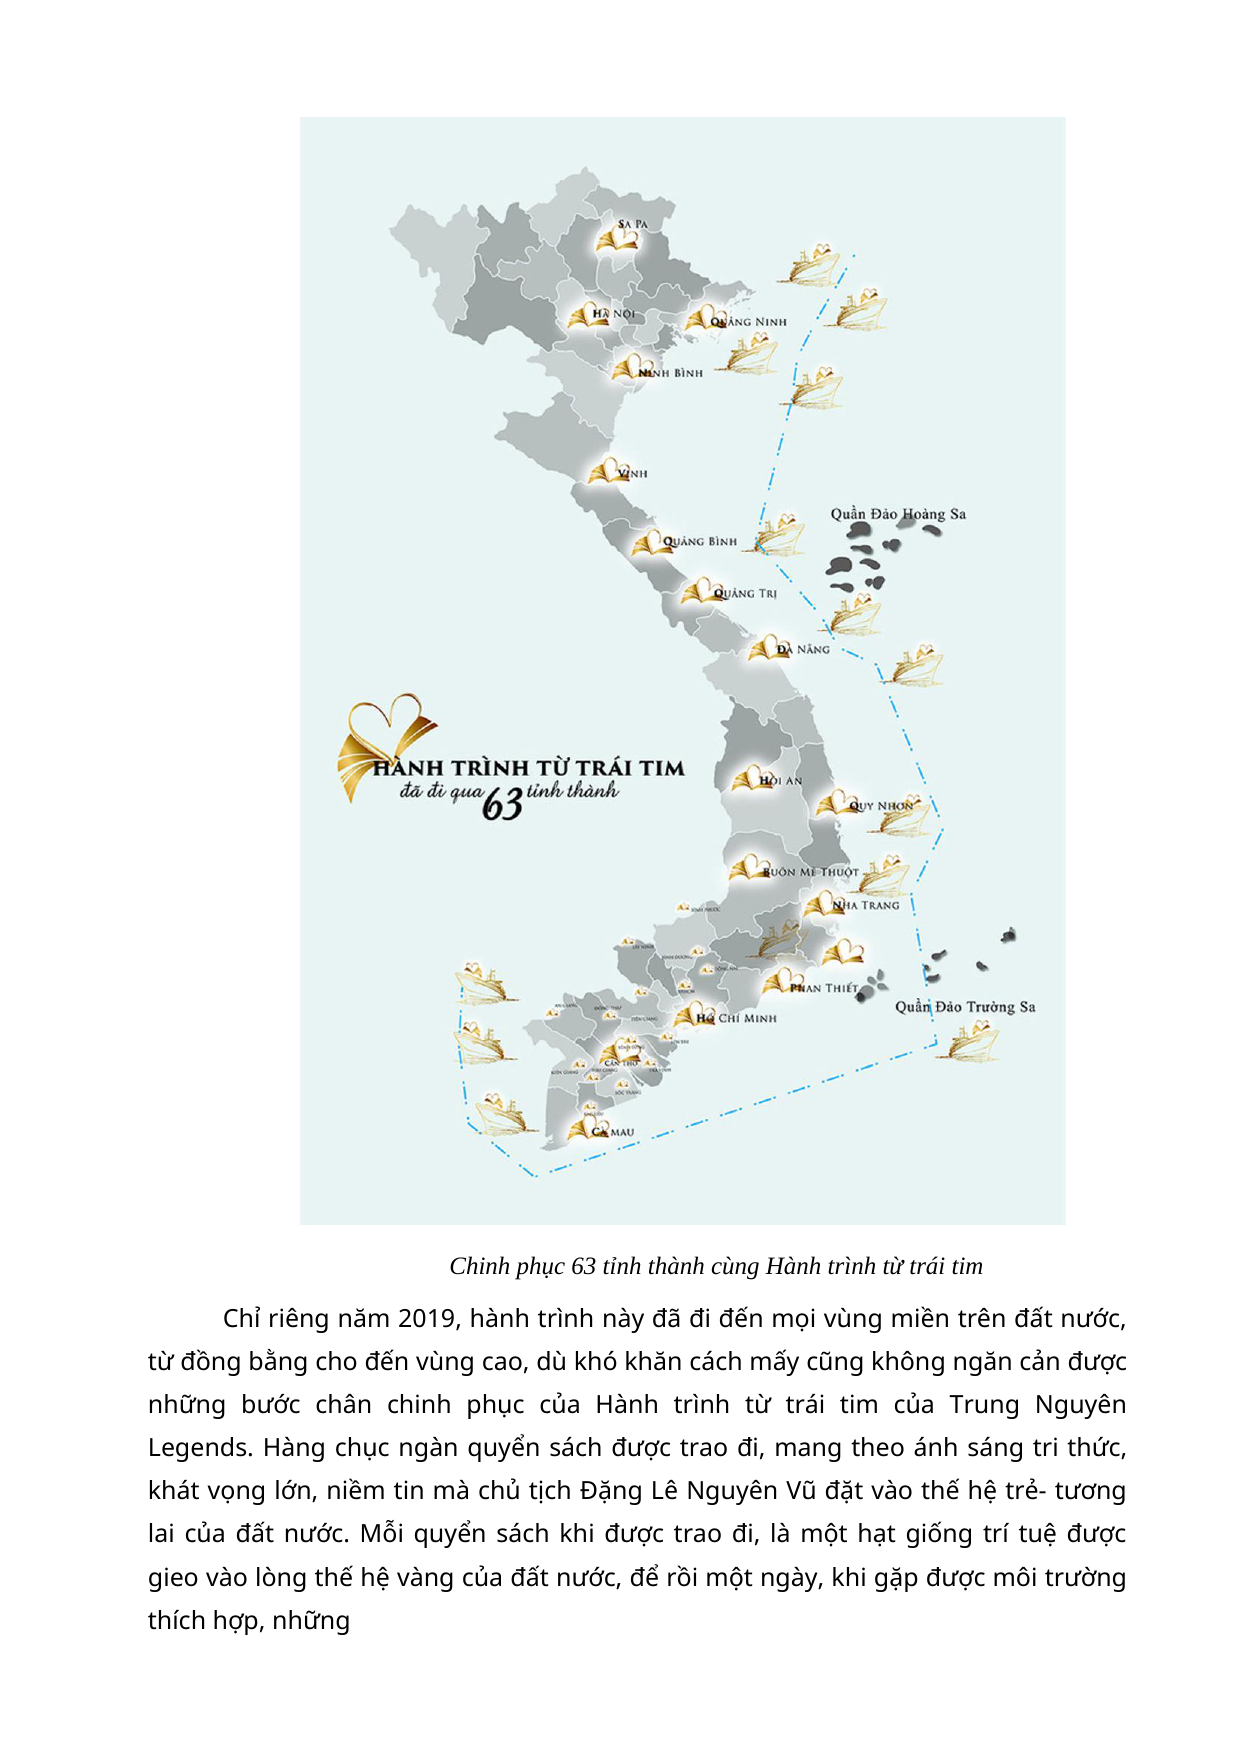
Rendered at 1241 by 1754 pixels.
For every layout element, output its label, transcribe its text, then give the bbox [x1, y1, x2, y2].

text Chỉ riêng năm 2019, hành trình này đã đi đến mọi vùng miền trên đất nước, từ đồng bằng cho đến vùng cao, dù khó khăn cách mấy cũng không ngăn cản được những bước chân chinh phục của Hành trình từ trái tim của Trung Nguyên Legends. Hàng chục ngàn quyển sách được trao đi, mang theo ánh sáng tri thức, khát vọng lớn, niềm tin mà chủ tịch Đặng Lê Nguyên Vũ đặt vào thế hệ trẻ- tương lai của đất nước. Mỗi quyển sách khi được trao đi, là một hạt giống trí tuệ được gieo vào lòng thế hệ vàng của đất nước, để rồi một ngày, khi gặp được môi trường thích hợp, những [148, 1293, 1129, 1638]
text Chinh phục 63 tỉnh thành cùng Hành trình từ trái tim [148, 1253, 983, 1280]
picture [298, 117, 1067, 1225]
